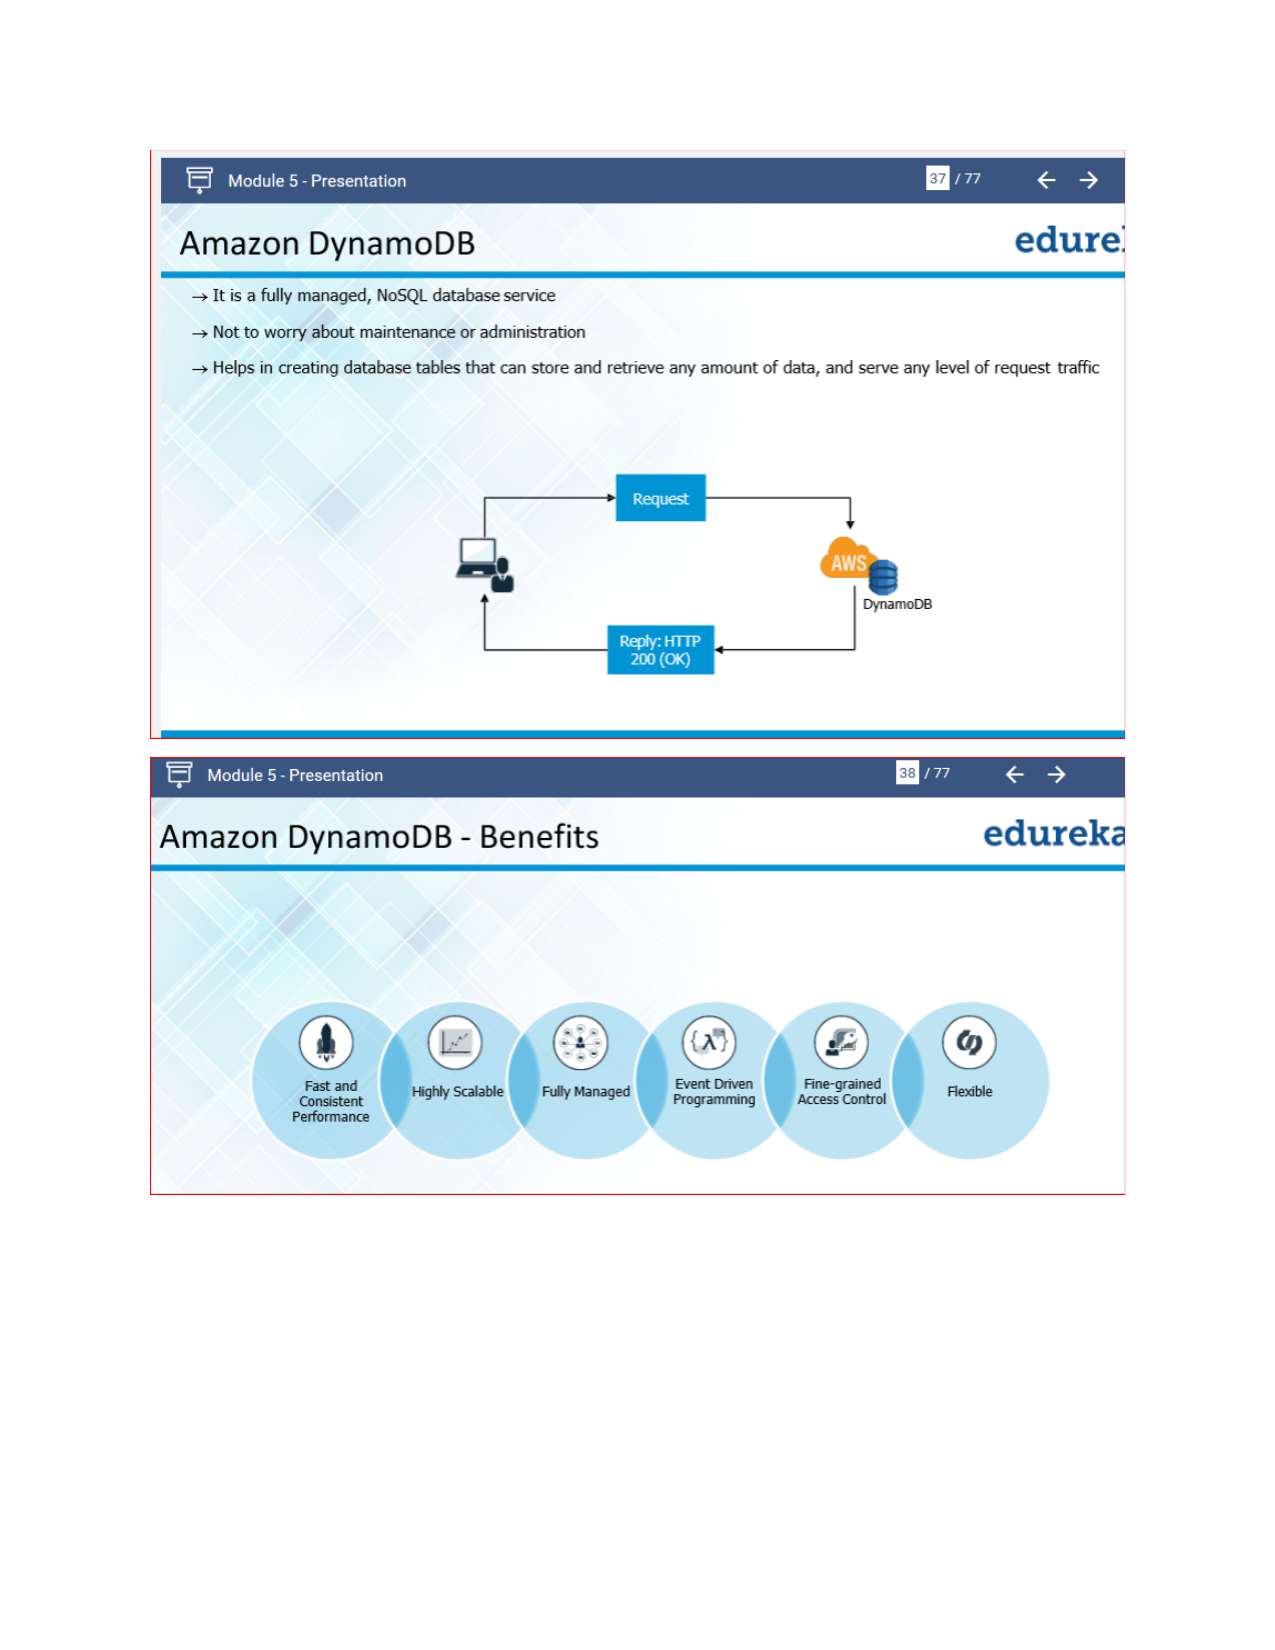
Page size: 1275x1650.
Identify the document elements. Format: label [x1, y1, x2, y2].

picture [150, 150, 1125, 739]
picture [150, 757, 1125, 1195]
